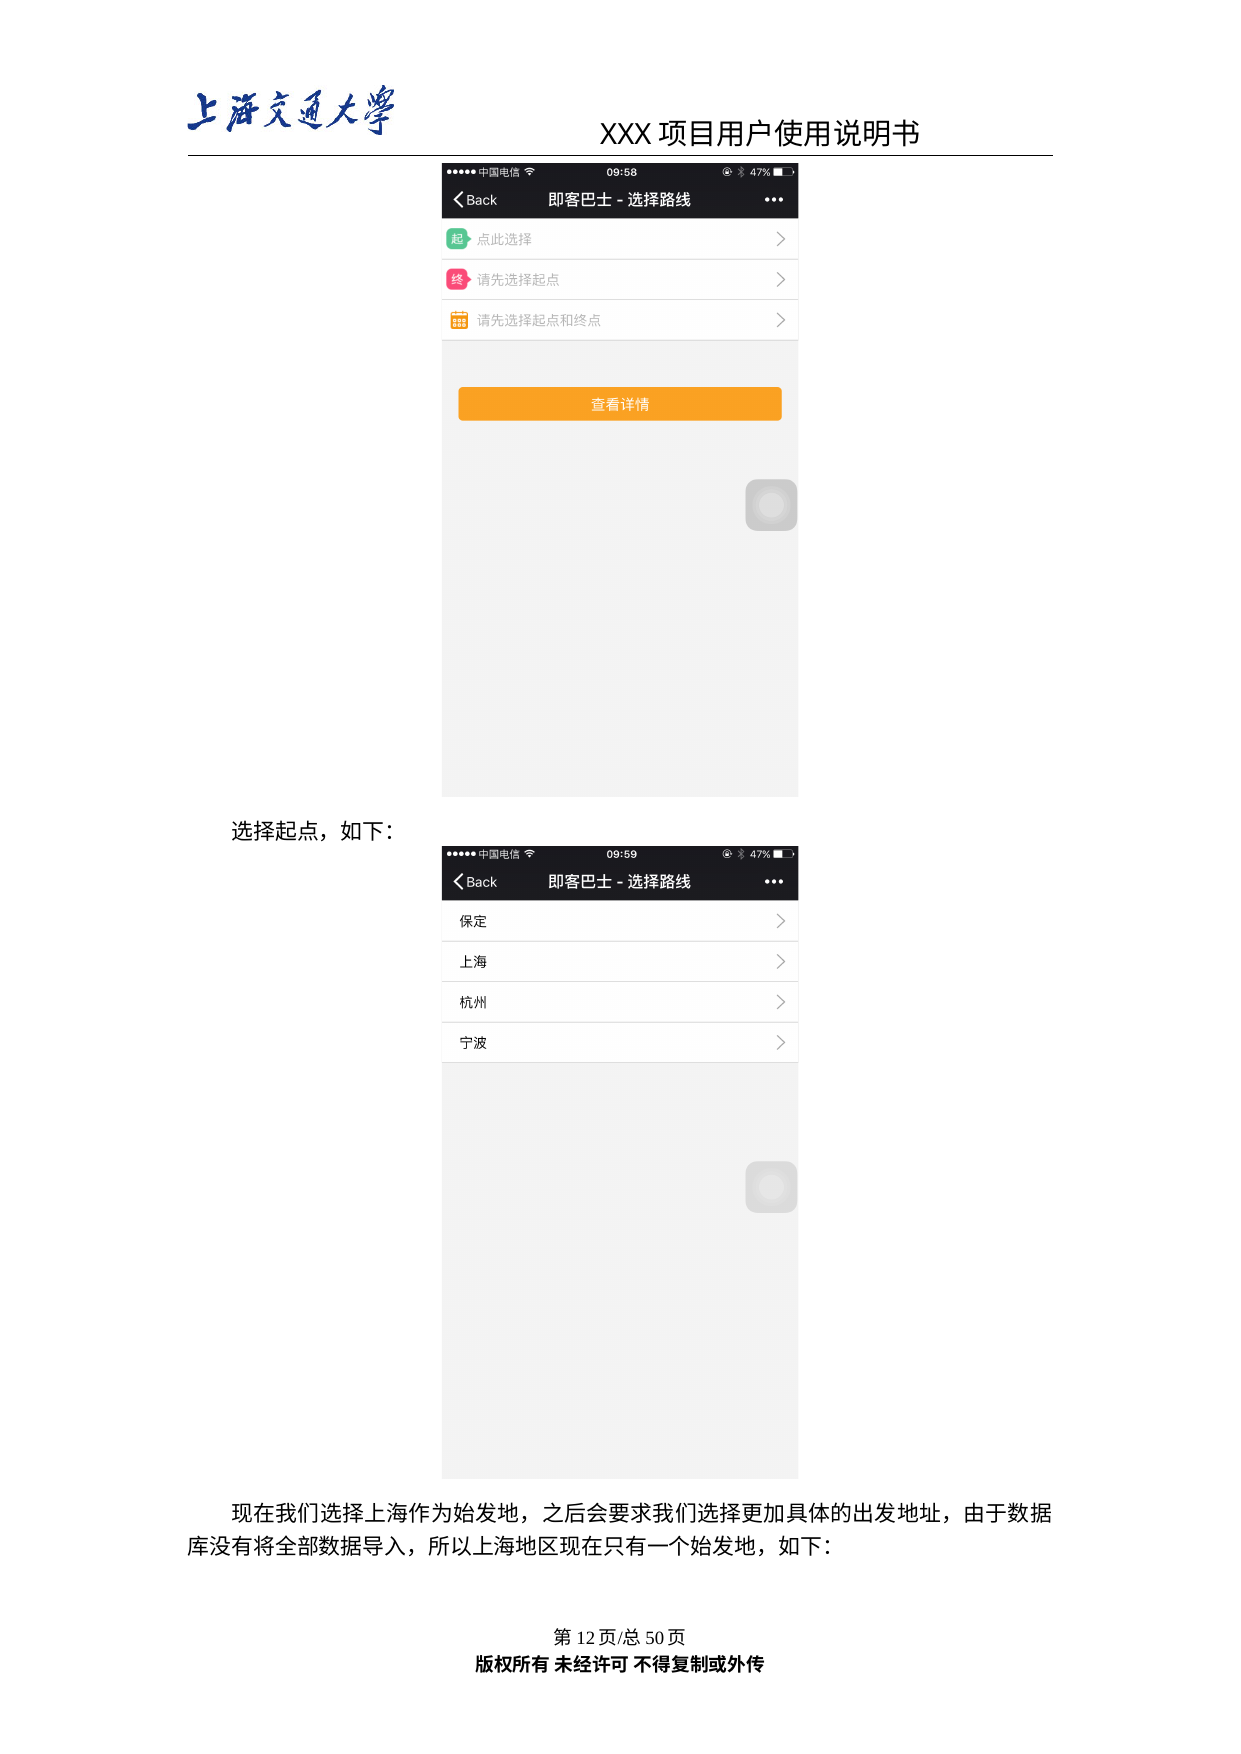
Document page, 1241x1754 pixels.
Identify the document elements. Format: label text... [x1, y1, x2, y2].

text 选择起点，如下： [187, 813, 1053, 846]
picture [441, 163, 799, 797]
picture [441, 846, 799, 1479]
text 现在我们选择上海作为始发地，之后会要求我们选择更加具体的出发地址，由于数据库没有将全部数据导入，所以上海地区现在只有一个始发地，如下： [187, 1496, 1053, 1561]
picture [187, 85, 394, 135]
